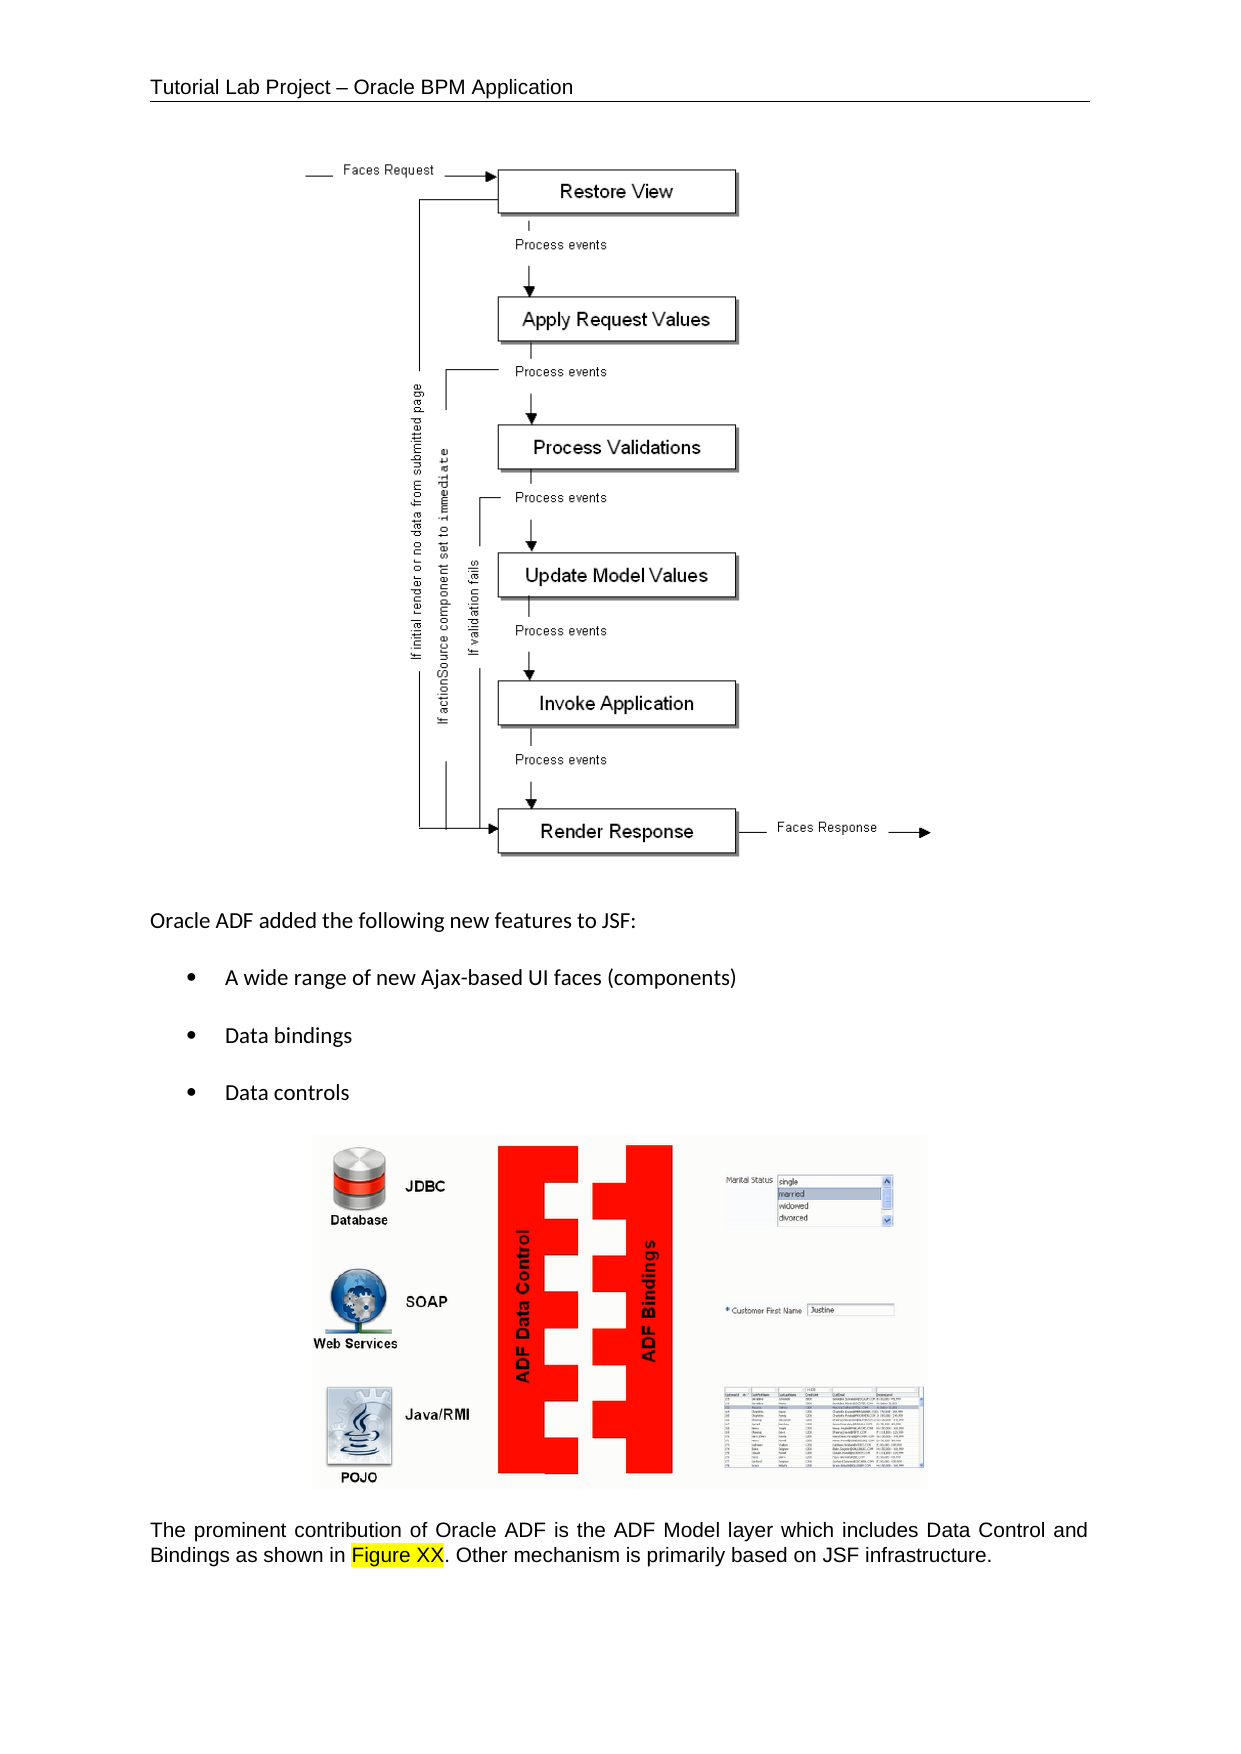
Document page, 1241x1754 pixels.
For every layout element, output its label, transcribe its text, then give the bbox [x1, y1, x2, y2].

text Oracle ADF added the following new features to JSF: [150, 906, 1090, 934]
list Data controls [187, 1078, 1090, 1106]
list Data bindings [187, 1021, 1090, 1049]
picture [286, 150, 954, 878]
text The prominent contribution of Oracle ADF is the ADF Model layer which includes Data Control and Bindings as shown in Figure XX. Other mechanism is primarily based on JSF infrastructure. [150, 1517, 1090, 1567]
list A wide range of new Ajax-based UI faces (components) [187, 963, 1090, 992]
picture [312, 1135, 928, 1489]
